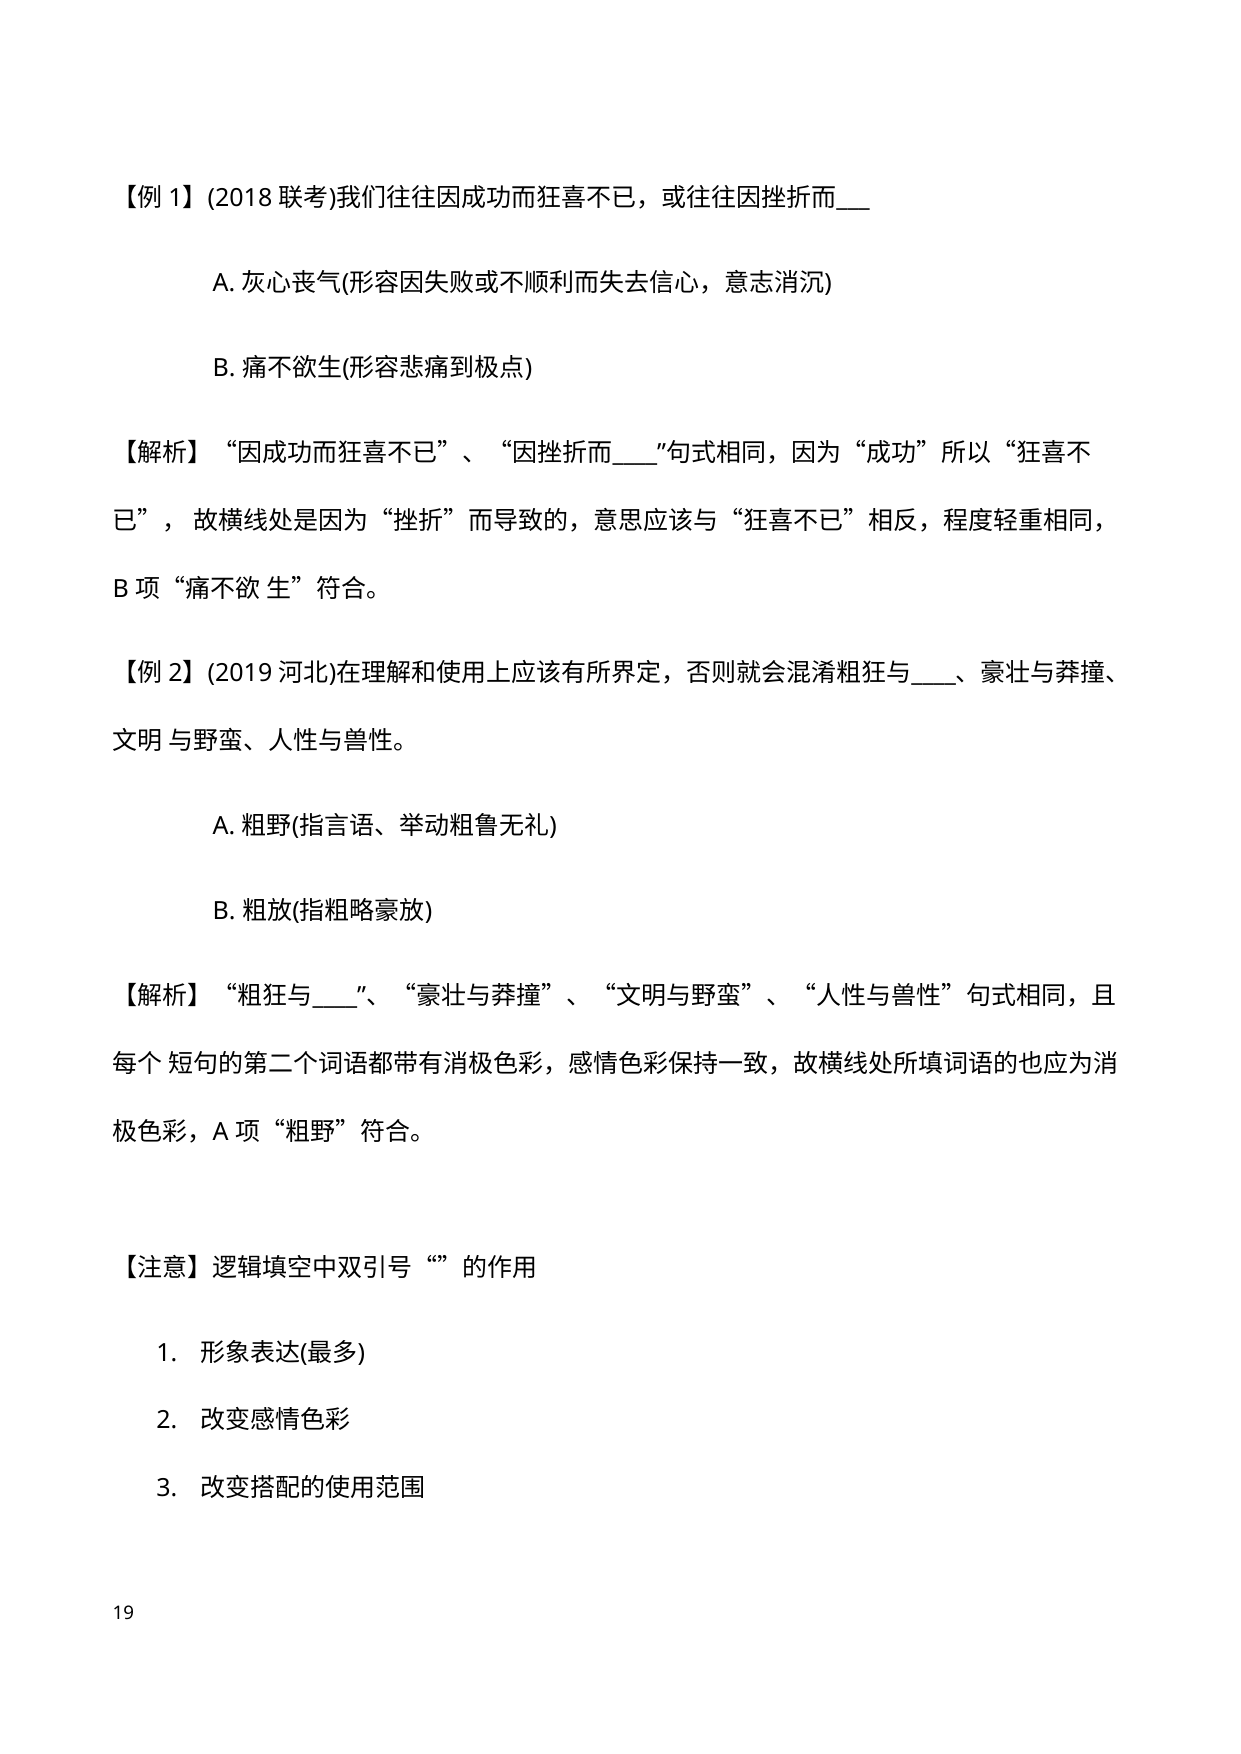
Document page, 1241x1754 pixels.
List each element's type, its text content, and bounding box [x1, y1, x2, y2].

text A. 灰心丧气(形容因失败或不顺利而失去信心，意志消沉) [212, 247, 1128, 314]
text 【注意】逻辑填空中双引号“”的作用 [112, 1231, 1128, 1299]
text 【例 1】(2018 联考)我们往往因成功而狂喜不已，或往往因挫折而___ [112, 162, 1128, 229]
text B. 粗放(指粗略豪放) [212, 875, 1128, 943]
text 【解析】“因成功而狂喜不已”、“因挫折而____”句式相同，因为“成功”所以“狂喜不已”， 故横线处是因为“挫折”而导致的，意思应该与“狂喜不已”相反，程度轻重相同，B 项“痛不欲 生”符合。 [112, 416, 1128, 620]
list 改变感情色彩 [156, 1384, 1128, 1452]
text 【例 2】(2019 河北)在理解和使用上应该有所界定，否则就会混淆粗狂与____、豪壮与莽撞、文明 与野蛮、人性与兽性。 [112, 637, 1128, 773]
text A. 粗野(指言语、举动粗鲁无礼) [212, 790, 1128, 858]
text B. 痛不欲生(形容悲痛到极点) [212, 331, 1128, 399]
text 【解析】“粗狂与____”、“豪壮与莽撞”、“文明与野蛮”、“人性与兽性”句式相同，且每个 短句的第二个词语都带有消极色彩，感情色彩保持一致，故横线处所填词语的也应为消极色彩，A 项“粗野”符合。 [112, 960, 1128, 1163]
list 改变搭配的使用范围 [156, 1452, 1128, 1520]
list 形象表达(最多) [156, 1316, 1128, 1384]
